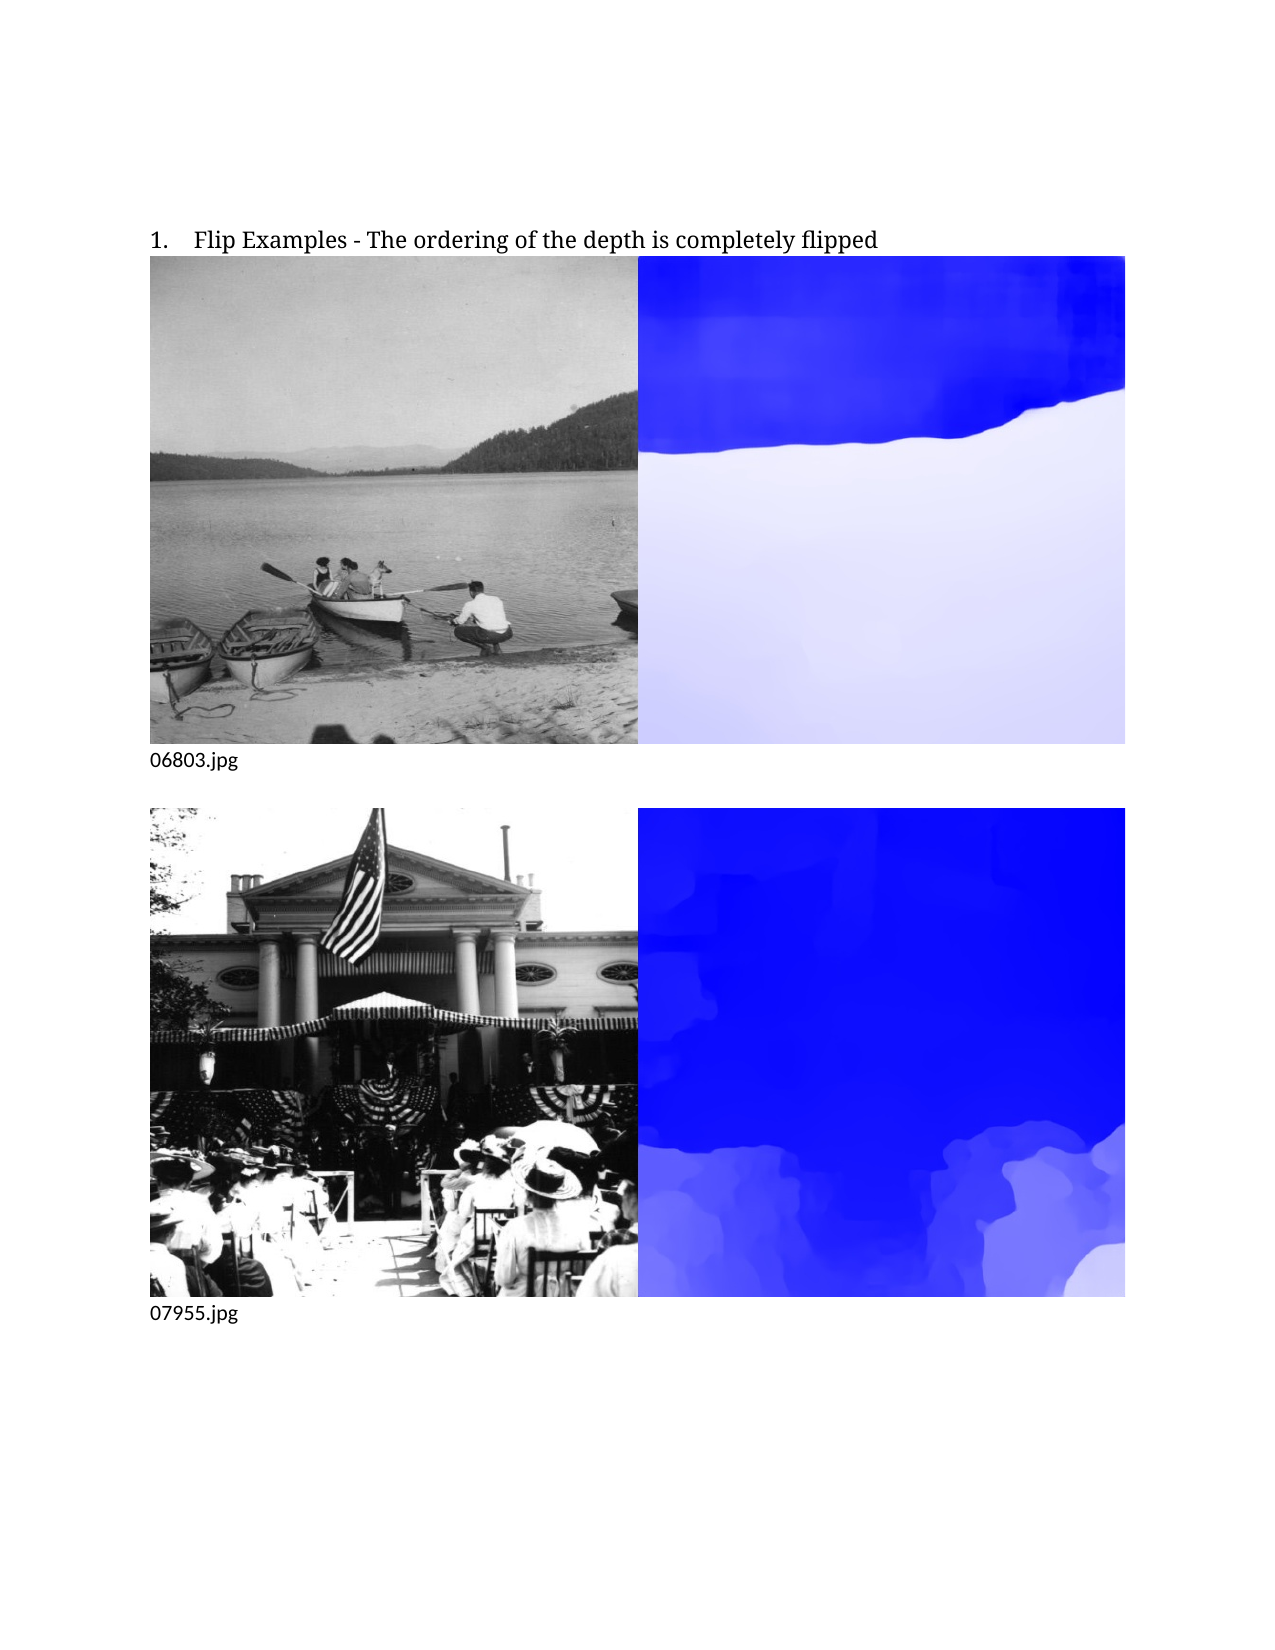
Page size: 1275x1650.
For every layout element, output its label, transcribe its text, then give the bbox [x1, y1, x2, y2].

text 06803.jpg [150, 744, 1125, 776]
list Flip Examples - The ordering of the depth is completely flipped [150, 224, 1125, 256]
text 07955.jpg [150, 1297, 1125, 1329]
picture [150, 256, 1125, 744]
picture [150, 808, 1125, 1297]
